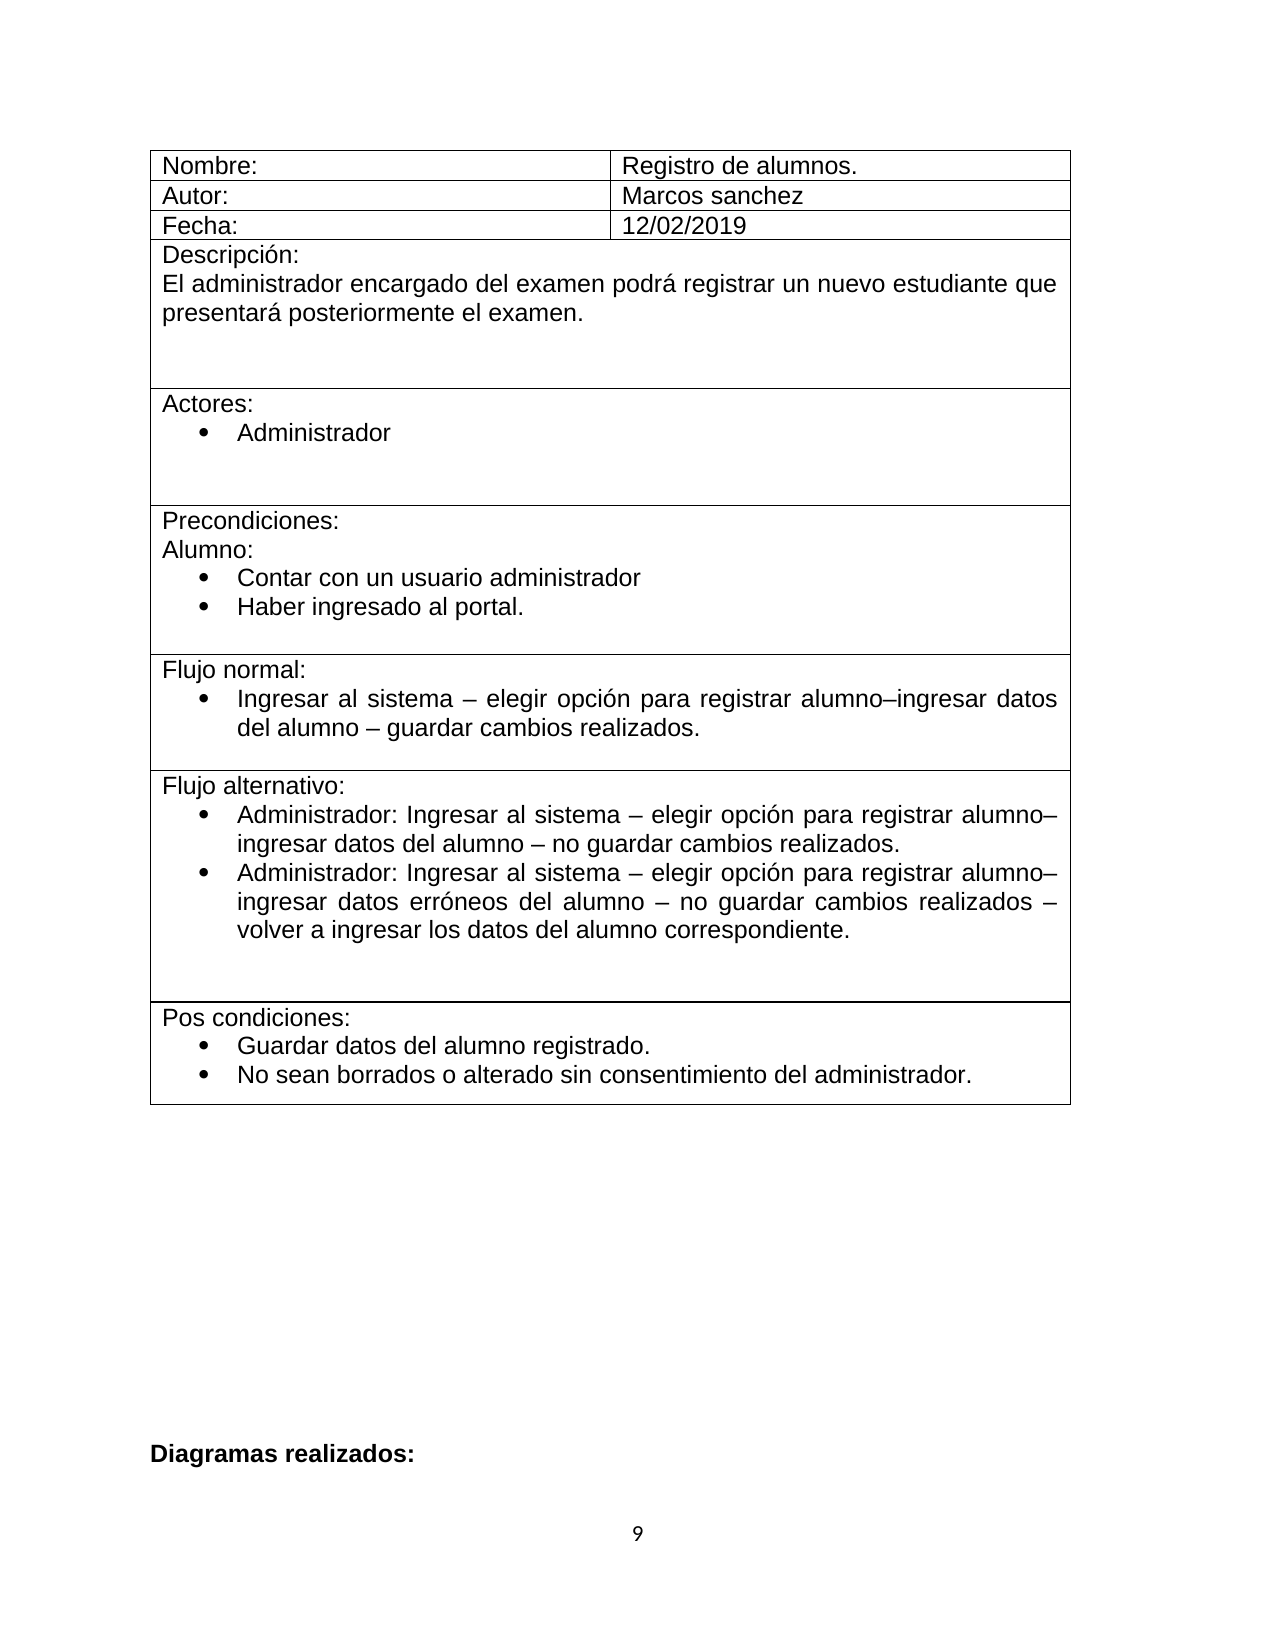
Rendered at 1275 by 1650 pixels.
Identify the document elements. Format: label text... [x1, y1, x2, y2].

table_cell 12/02/2019 [611, 211, 1070, 239]
table_cell Actores: Administrador [151, 389, 1070, 505]
table_cell Fecha: [151, 211, 610, 239]
table_cell Marcos sanchez [611, 181, 1070, 209]
table_cell Pos condiciones: Guardar datos del alumno registrado. No sean borrados o alterado sin consentimiento del administrador. [151, 1003, 1070, 1104]
table_cell Flujo alternativo: Administrador: Ingresar al sistema – elegir opción para registrar alumno–ingresar datos del alumno – no guardar cambios realizados. Administrador: Ingresar al sistema – elegir opción para registrar alumno–ingresar datos erróneos del alumno – no guardar cambios realizados – volver a ingresar los datos del alumno correspondiente. [151, 771, 1070, 1001]
table_cell Flujo normal: Ingresar al sistema – elegir opción para registrar alumno–ingresar datos del alumno – guardar cambios realizados. [151, 655, 1070, 770]
table_header Nombre: [151, 151, 610, 180]
text Diagramas realizados: [150, 1439, 1125, 1468]
table_cell Autor: [151, 181, 610, 209]
table_header Registro de alumnos. [611, 151, 1070, 180]
table_cell Precondiciones: Alumno: Contar con un usuario administrador Haber ingresado al portal. [151, 506, 1070, 654]
table_cell Descripción: El administrador encargado del examen podrá registrar un nuevo estudiante que presentará posteriormente el examen. [151, 240, 1070, 388]
